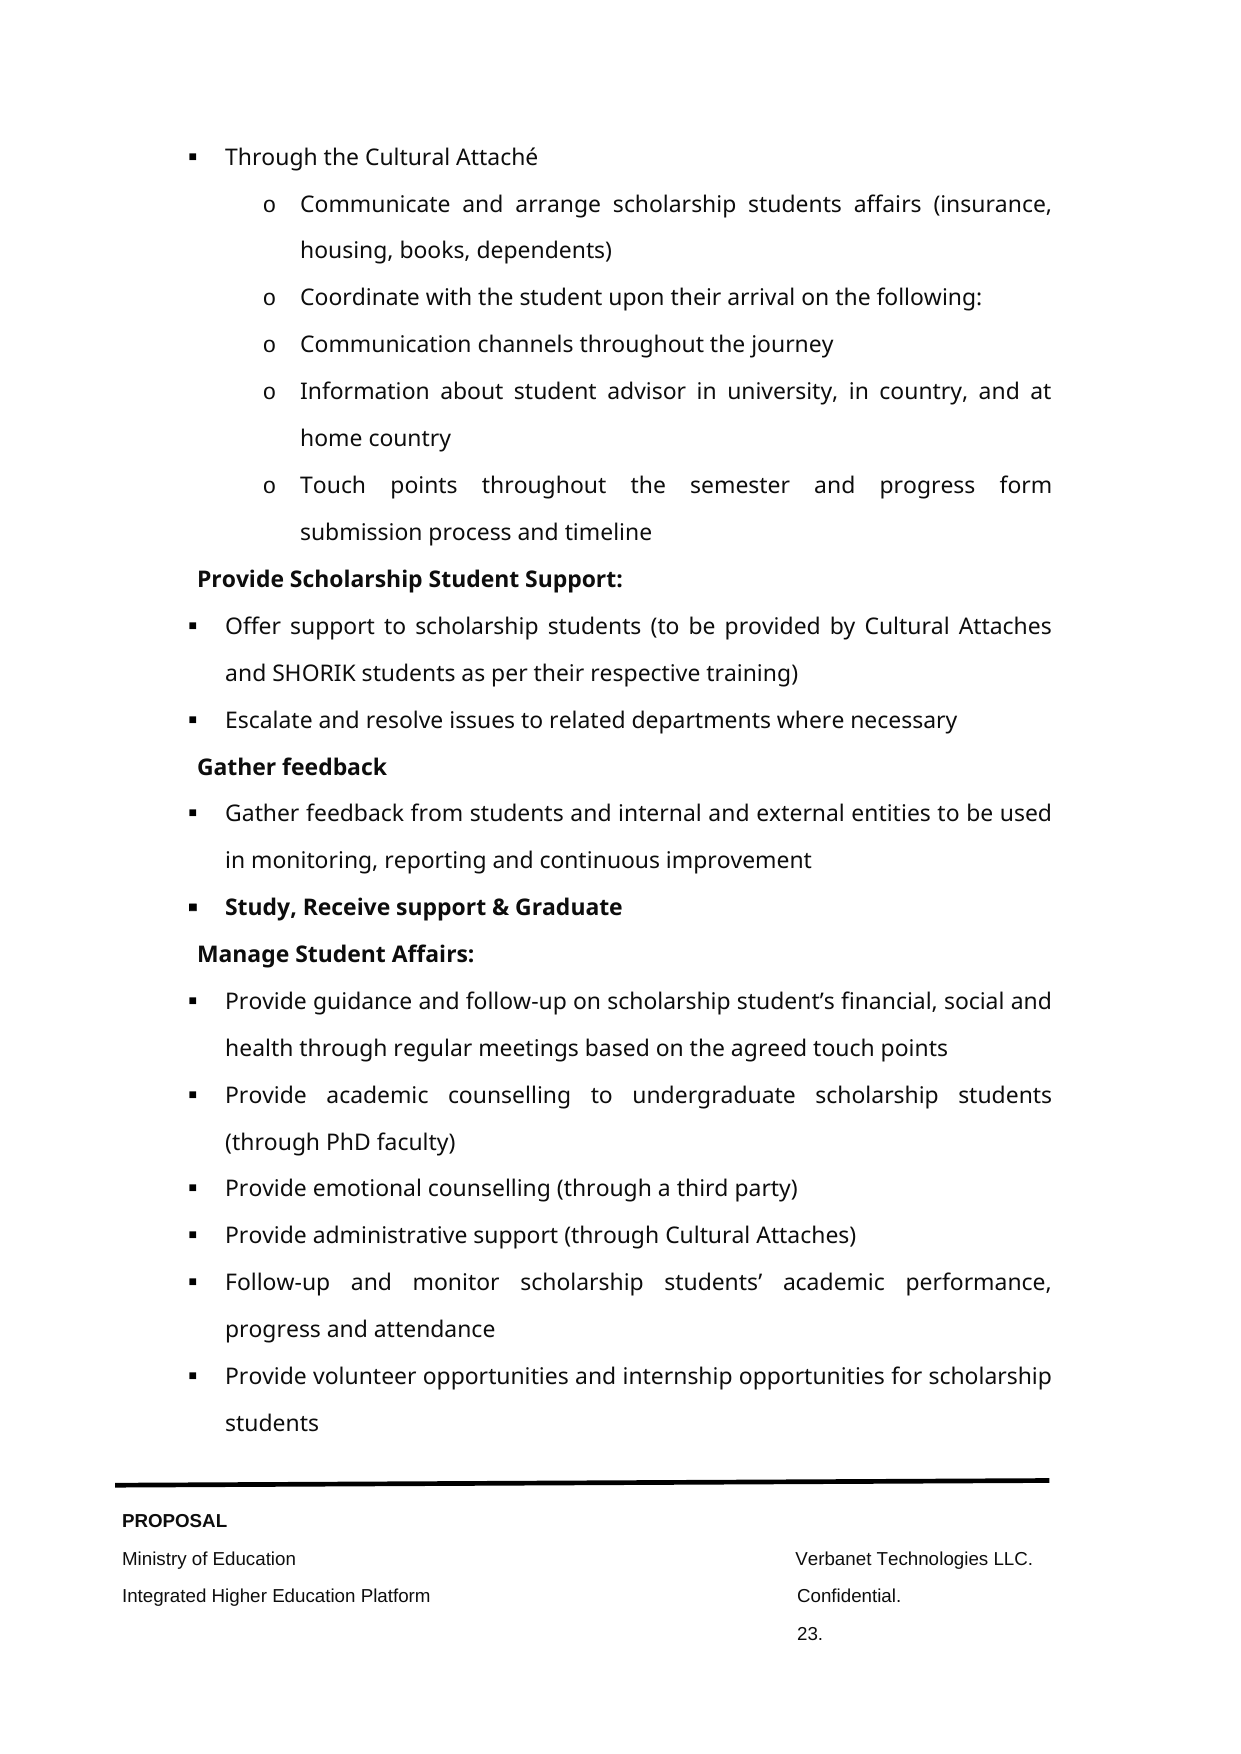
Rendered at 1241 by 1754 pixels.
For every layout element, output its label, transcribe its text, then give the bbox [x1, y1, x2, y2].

list Communication channels throughout the journey [262, 328, 1053, 360]
list Gather feedback from students and internal and external entities to be used in monitoring, reporting and continuous improvement [187, 797, 1053, 876]
list Provide guidance and follow-up on scholarship student’s financial, social and health through regular meetings based on the agreed touch points [187, 985, 1053, 1063]
list Gather feedback [197, 751, 1053, 782]
list Communicate and arrange scholarship students affairs (insurance, housing, books, dependents) [262, 187, 1053, 266]
list Provide academic counselling to undergraduate scholarship students (through PhD faculty) [187, 1079, 1053, 1157]
list Escalate and resolve issues to related departments where necessary [187, 704, 1053, 735]
list Information about student advisor in university, in country, and at home country [262, 375, 1053, 453]
list Offer support to scholarship students (to be provided by Cultural Attaches and SHORIK students as per their respective training) [187, 610, 1053, 688]
list Through the Cultural Attaché [187, 141, 1053, 172]
list Provide administrative support (through Cultural Attaches) [187, 1219, 1053, 1251]
list Study, Receive support & Graduate [187, 891, 1053, 922]
list Touch points throughout the semester and progress form submission process and timeline [262, 469, 1053, 547]
list Provide Scholarship Student Support: [197, 563, 1053, 594]
list Follow-up and monitor scholarship students’ academic performance, progress and attendance [187, 1266, 1053, 1344]
list Manage Student Affairs: [197, 938, 1053, 969]
list Coordinate with the student upon their arrival on the following: [262, 281, 1053, 313]
list Provide emotional counselling (through a third party) [187, 1172, 1053, 1204]
list Provide volunteer opportunities and internship opportunities for scholarship students [187, 1360, 1053, 1438]
